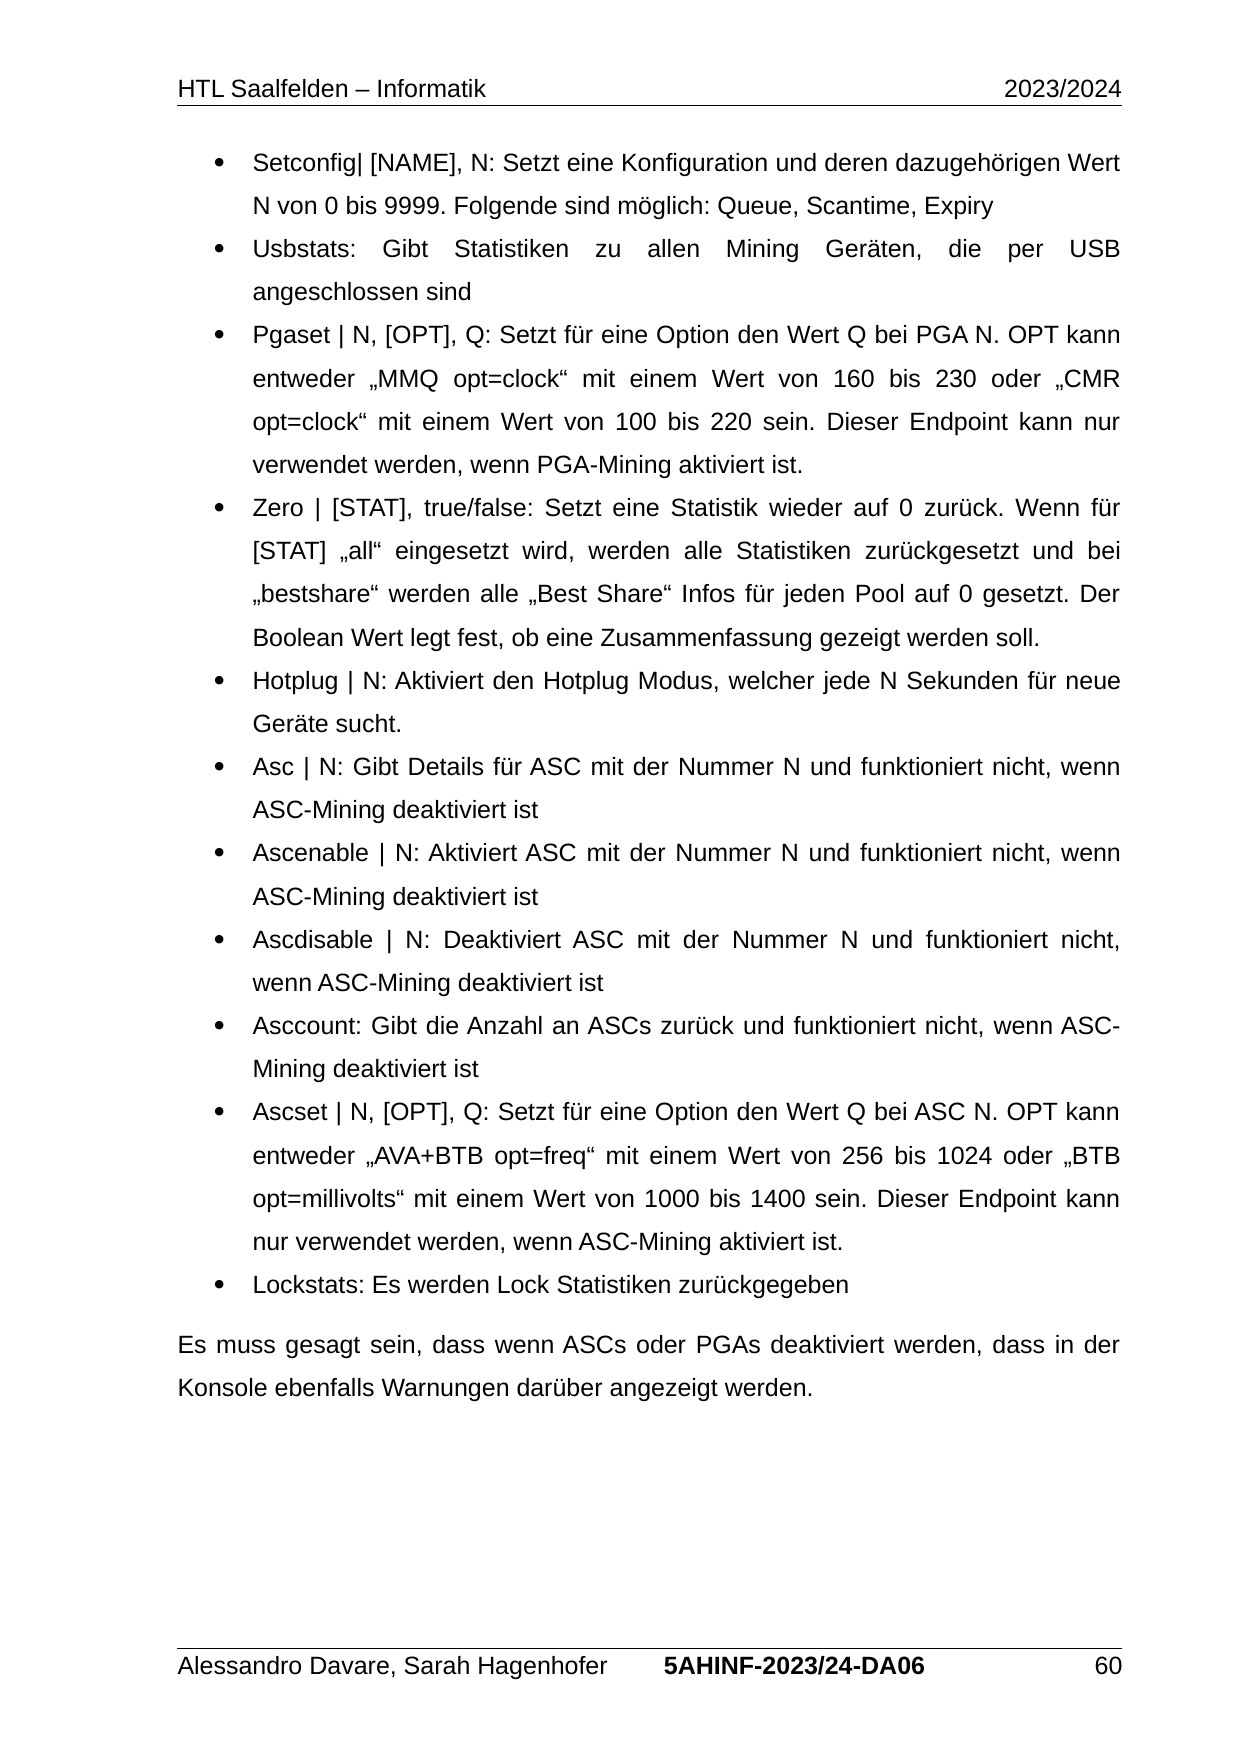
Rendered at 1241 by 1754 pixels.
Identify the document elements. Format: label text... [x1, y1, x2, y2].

list Usbstats: Gibt Statistiken zu allen Mining Geräten, die per USB angeschlossen sind [215, 234, 1122, 306]
list Hotplug | N: Aktiviert den Hotplug Modus, welcher jede N Sekunden für neue Geräte sucht. [215, 666, 1122, 738]
list Setconfig| [NAME], N: Setzt eine Konfiguration und deren dazugehörigen Wert N von 0 bis 9999. Folgende sind möglich: Queue, Scantime, Expiry [215, 148, 1122, 220]
list Zero | [STAT], true/false: Setzt eine Statistik wieder auf 0 zurück. Wenn für [STAT] „all“ eingesetzt wird, werden alle Statistiken zurückgesetzt und bei „bestshare“ werden alle „Best Share“ Infos für jeden Pool auf 0 gesetzt. Der Boolean Wert legt fest, ob eine Zusammenfassung gezeigt werden soll. [215, 493, 1122, 651]
list Asccount: Gibt die Anzahl an ASCs zurück und funktioniert nicht, wenn ASC-Mining deaktiviert ist [215, 1011, 1122, 1083]
list Pgaset | N, [OPT], Q: Setzt für eine Option den Wert Q bei PGA N. OPT kann entweder „MMQ opt=clock“ mit einem Wert von 160 bis 230 oder „CMR opt=clock“ mit einem Wert von 100 bis 220 sein. Dieser Endpoint kann nur verwendet werden, wenn PGA-Mining aktiviert ist. [215, 320, 1122, 479]
list Ascdisable | N: Deaktiviert ASC mit der Nummer N und funktioniert nicht, wenn ASC-Mining deaktiviert ist [215, 925, 1122, 997]
list Asc | N: Gibt Details für ASC mit der Nummer N und funktioniert nicht, wenn ASC-Mining deaktiviert ist [215, 752, 1122, 824]
list Ascenable | N: Aktiviert ASC mit der Nummer N und funktioniert nicht, wenn ASC-Mining deaktiviert ist [215, 838, 1122, 910]
list Lockstats: Es werden Lock Statistiken zurückgegeben [215, 1270, 1122, 1299]
text Es muss gesagt sein, dass wenn ASCs oder PGAs deaktiviert werden, dass in der Konsole ebenfalls Warnungen darüber angezeigt werden. [177, 1330, 1122, 1402]
list Ascset | N, [OPT], Q: Setzt für eine Option den Wert Q bei ASC N. OPT kann entweder „AVA+BTB opt=freq“ mit einem Wert von 256 bis 1024 oder „BTB opt=millivolts“ mit einem Wert von 1000 bis 1400 sein. Dieser Endpoint kann nur verwendet werden, wenn ASC-Mining aktiviert ist. [215, 1097, 1122, 1256]
